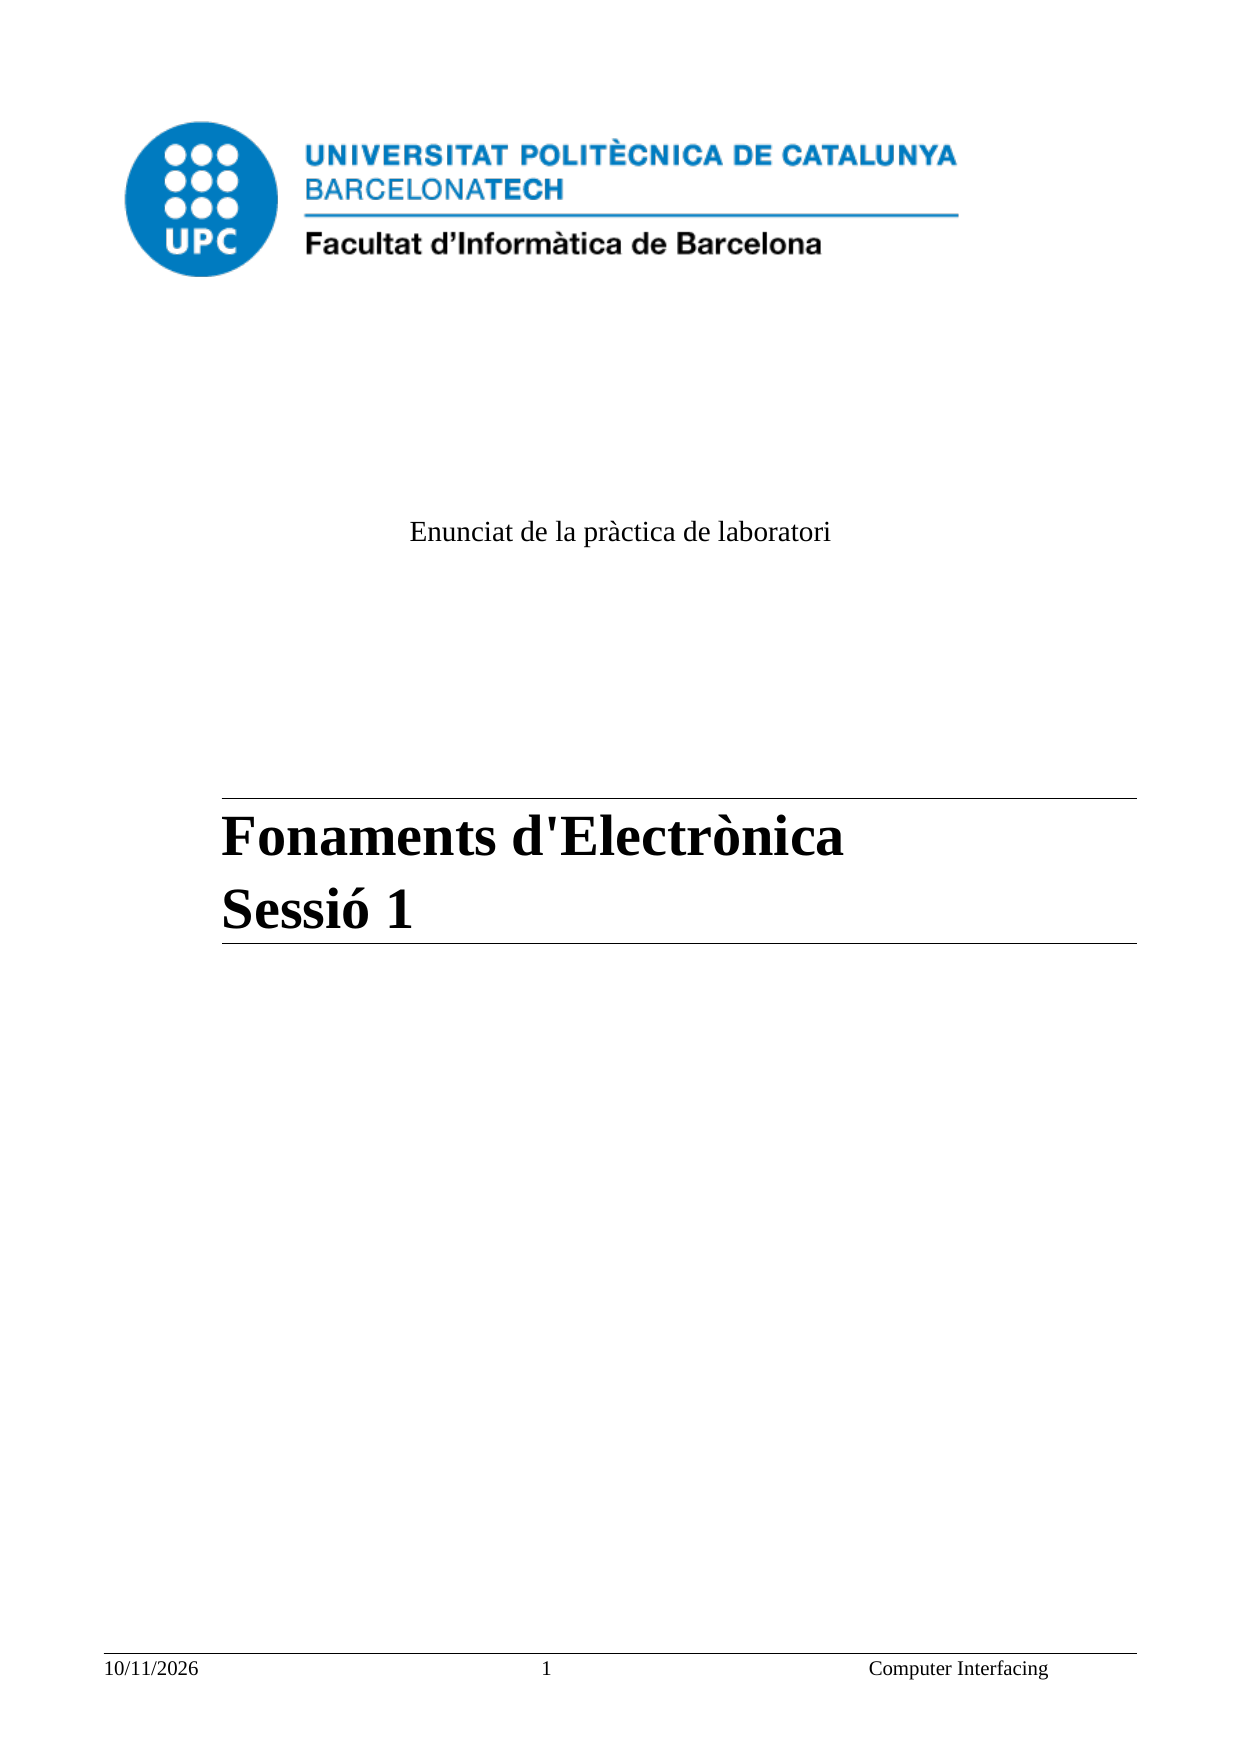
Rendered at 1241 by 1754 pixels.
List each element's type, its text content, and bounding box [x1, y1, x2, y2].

text Fonaments d'Electrònica [222, 799, 1137, 868]
text Sessió 1 [222, 871, 1137, 943]
text Enunciat de la pràctica de laboratori [103, 514, 1137, 547]
picture [103, 88, 982, 326]
